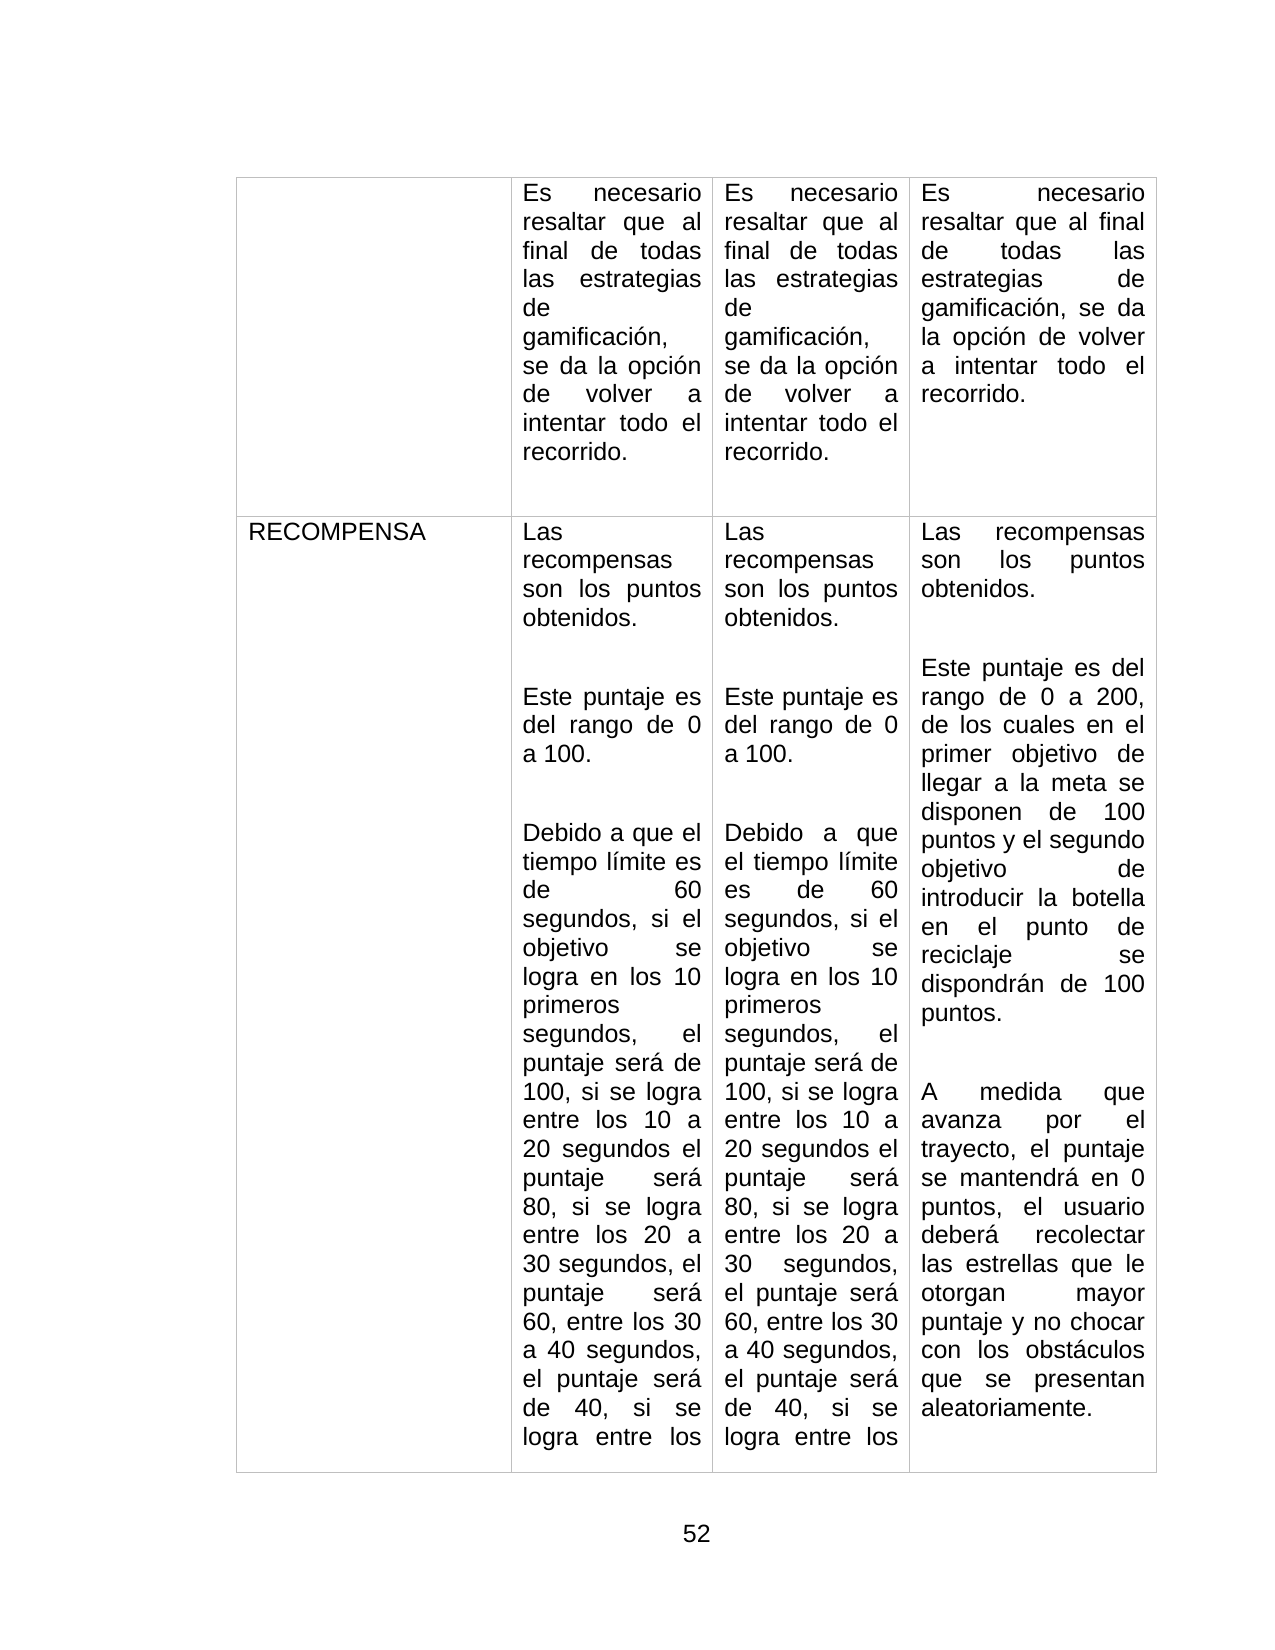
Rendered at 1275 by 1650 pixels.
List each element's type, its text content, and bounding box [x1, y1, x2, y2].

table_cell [713, 517, 909, 1472]
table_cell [910, 517, 1156, 1472]
table_cell RECOMPENSA [237, 517, 511, 1472]
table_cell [512, 178, 712, 516]
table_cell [713, 178, 909, 516]
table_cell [237, 178, 511, 516]
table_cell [910, 178, 1156, 516]
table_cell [512, 517, 712, 1472]
